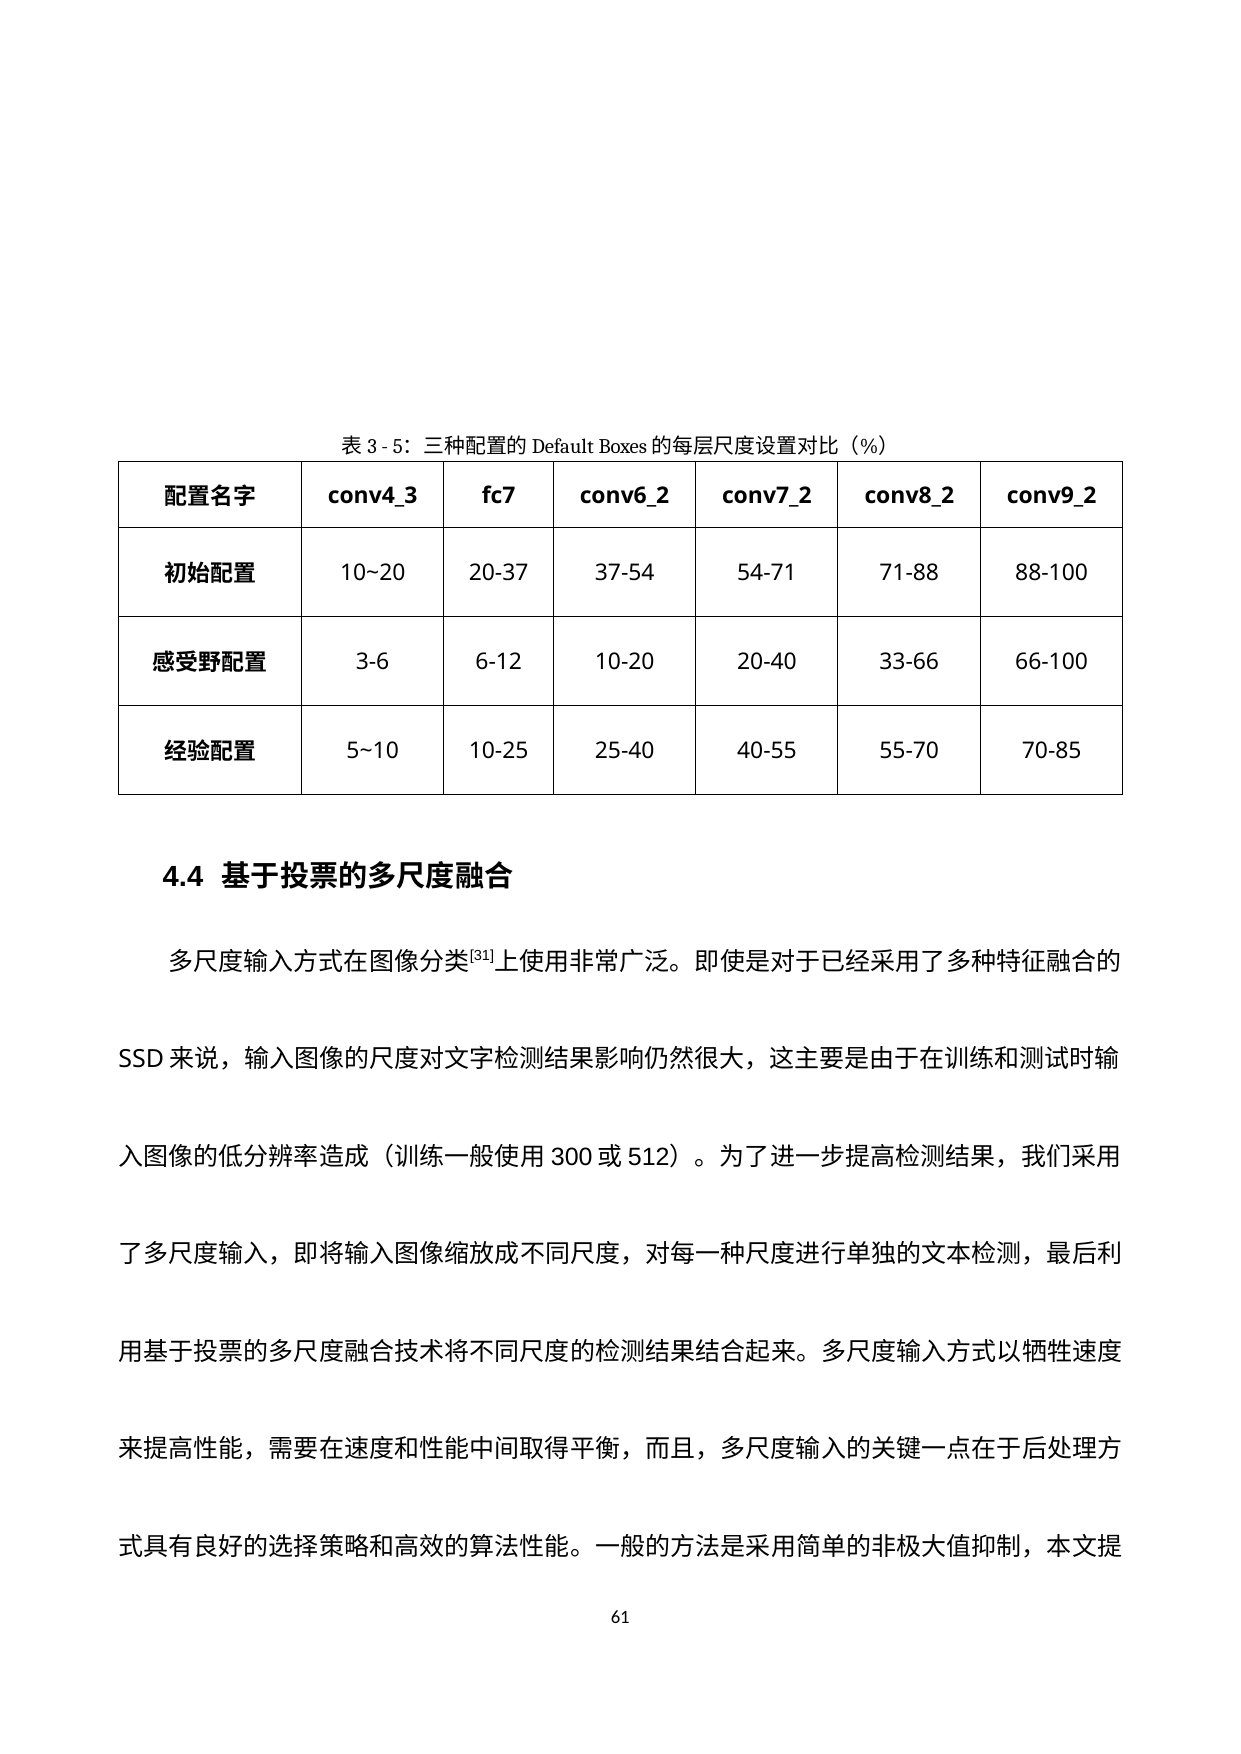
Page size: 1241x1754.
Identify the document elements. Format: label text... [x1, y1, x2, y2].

table_cell 10-25 [444, 706, 553, 794]
table_cell 10-20 [554, 617, 695, 705]
table_cell 70-85 [981, 706, 1122, 794]
table_header fc7 [444, 462, 553, 527]
table_cell 10~20 [302, 528, 443, 616]
table_cell 40-55 [696, 706, 837, 794]
table_cell 37-54 [554, 528, 695, 616]
table_cell 71-88 [838, 528, 980, 616]
table_cell 5~10 [302, 706, 443, 794]
table_header conv9_2 [981, 462, 1122, 527]
table_cell 25-40 [554, 706, 695, 794]
subtitle 基于投票的多尺度融合 [162, 841, 1100, 906]
table_cell 3-6 [302, 617, 443, 705]
table_cell 初始配置 [119, 528, 301, 616]
table_header conv6_2 [554, 462, 695, 527]
table_cell 54-71 [696, 528, 837, 616]
table_cell 经验配置 [119, 706, 301, 794]
table_cell 33-66 [838, 617, 980, 705]
table_cell 6-12 [444, 617, 553, 705]
table_header conv7_2 [696, 462, 837, 527]
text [118, 927, 1122, 1577]
table_header conv4_3 [302, 462, 443, 527]
table_header conv8_2 [838, 462, 980, 527]
table_cell 20-37 [444, 528, 553, 616]
table_cell 20-40 [696, 617, 837, 705]
table_cell 66-100 [981, 617, 1122, 705]
table_header 配置名字 [119, 462, 301, 527]
text 表 3 - 5：三种配置的Default Boxes的每层尺度设置对比（%） [118, 428, 1122, 461]
table_cell 感受野配置 [119, 617, 301, 705]
table_cell 88-100 [981, 528, 1122, 616]
table_cell 55-70 [838, 706, 980, 794]
